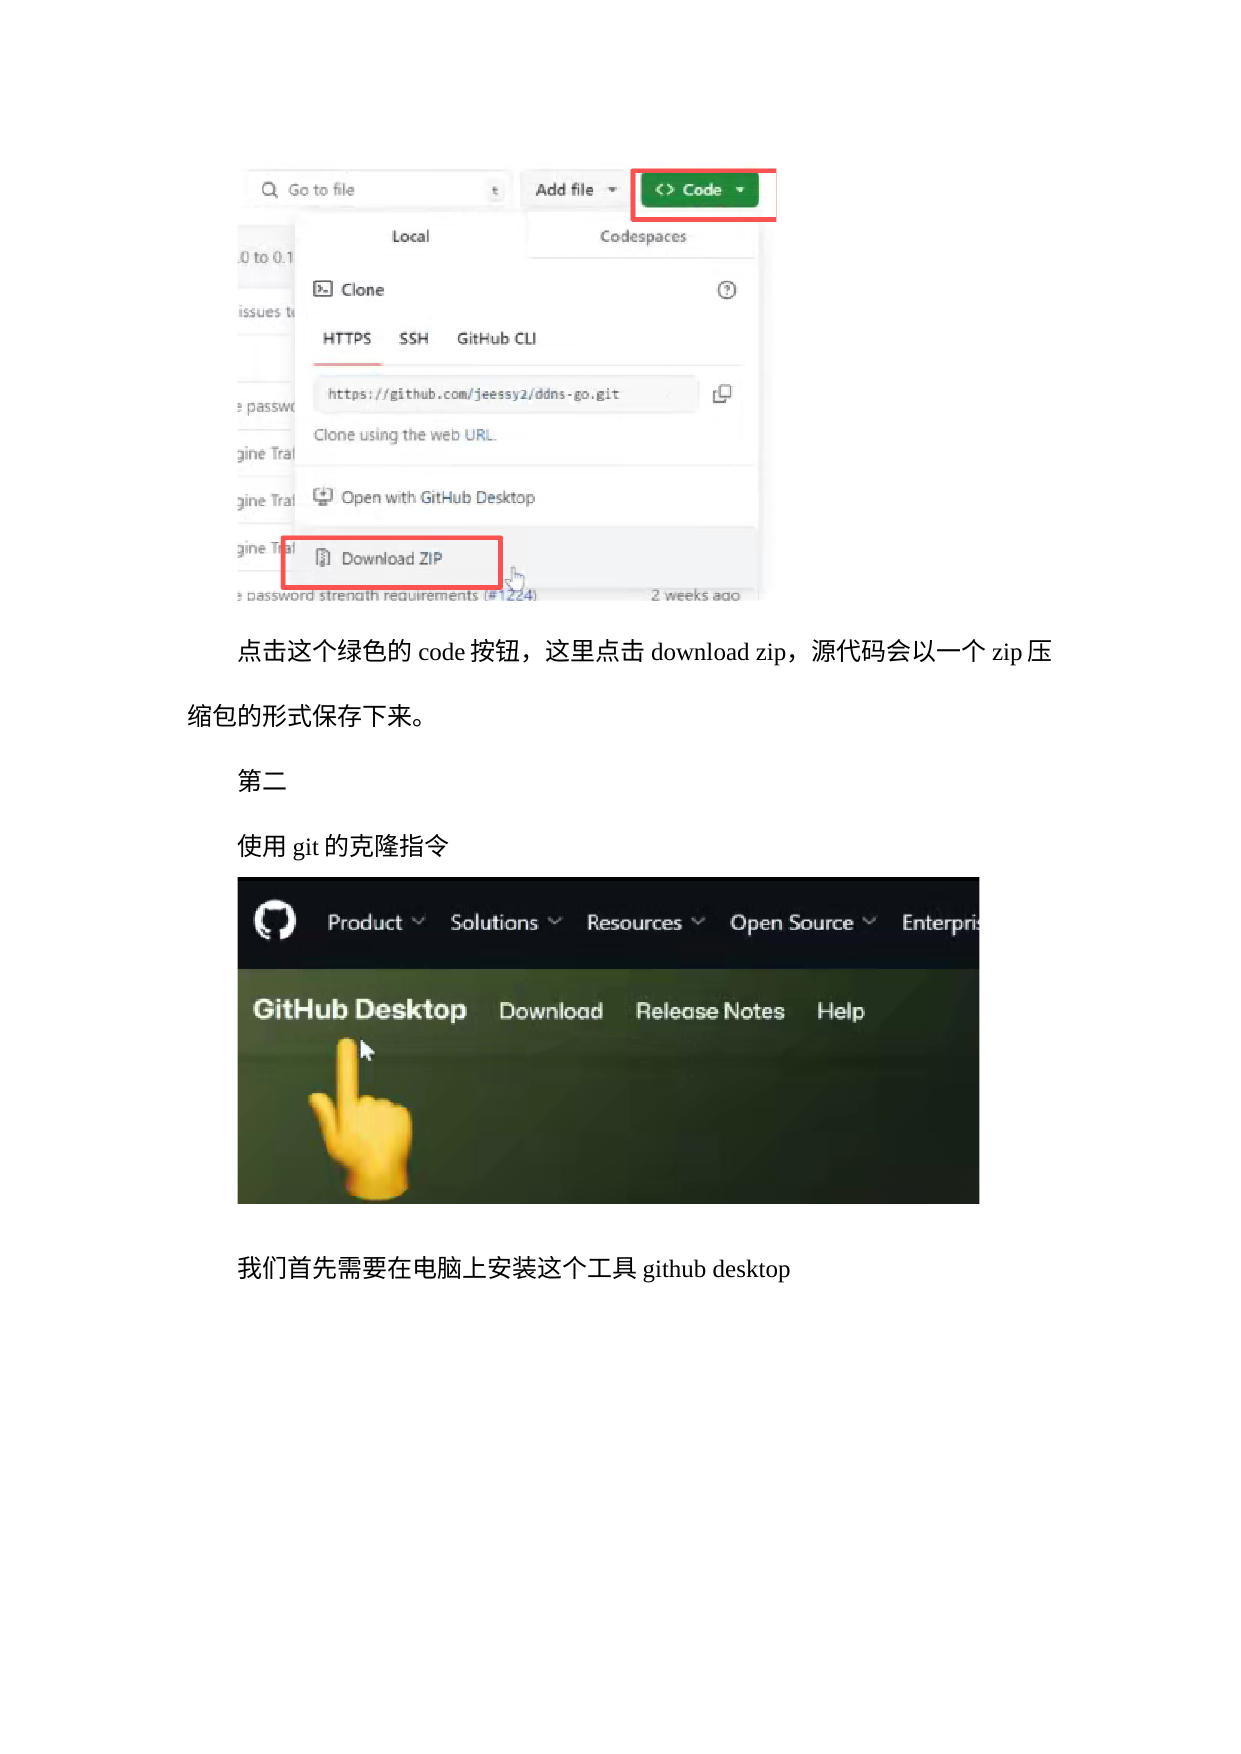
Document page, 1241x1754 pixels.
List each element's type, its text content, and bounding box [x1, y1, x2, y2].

text 我们首先需要在电脑上安装这个工具github desktop [187, 1234, 1053, 1299]
text 点击这个绿色的code按钮，这里点击download zip，源代码会以一个zip压缩包的形式保存下来。 [187, 617, 1053, 747]
text 使用git的克隆指令 [187, 812, 1053, 877]
text 第二 [187, 747, 1053, 812]
picture [237, 877, 980, 1204]
picture [237, 162, 777, 601]
